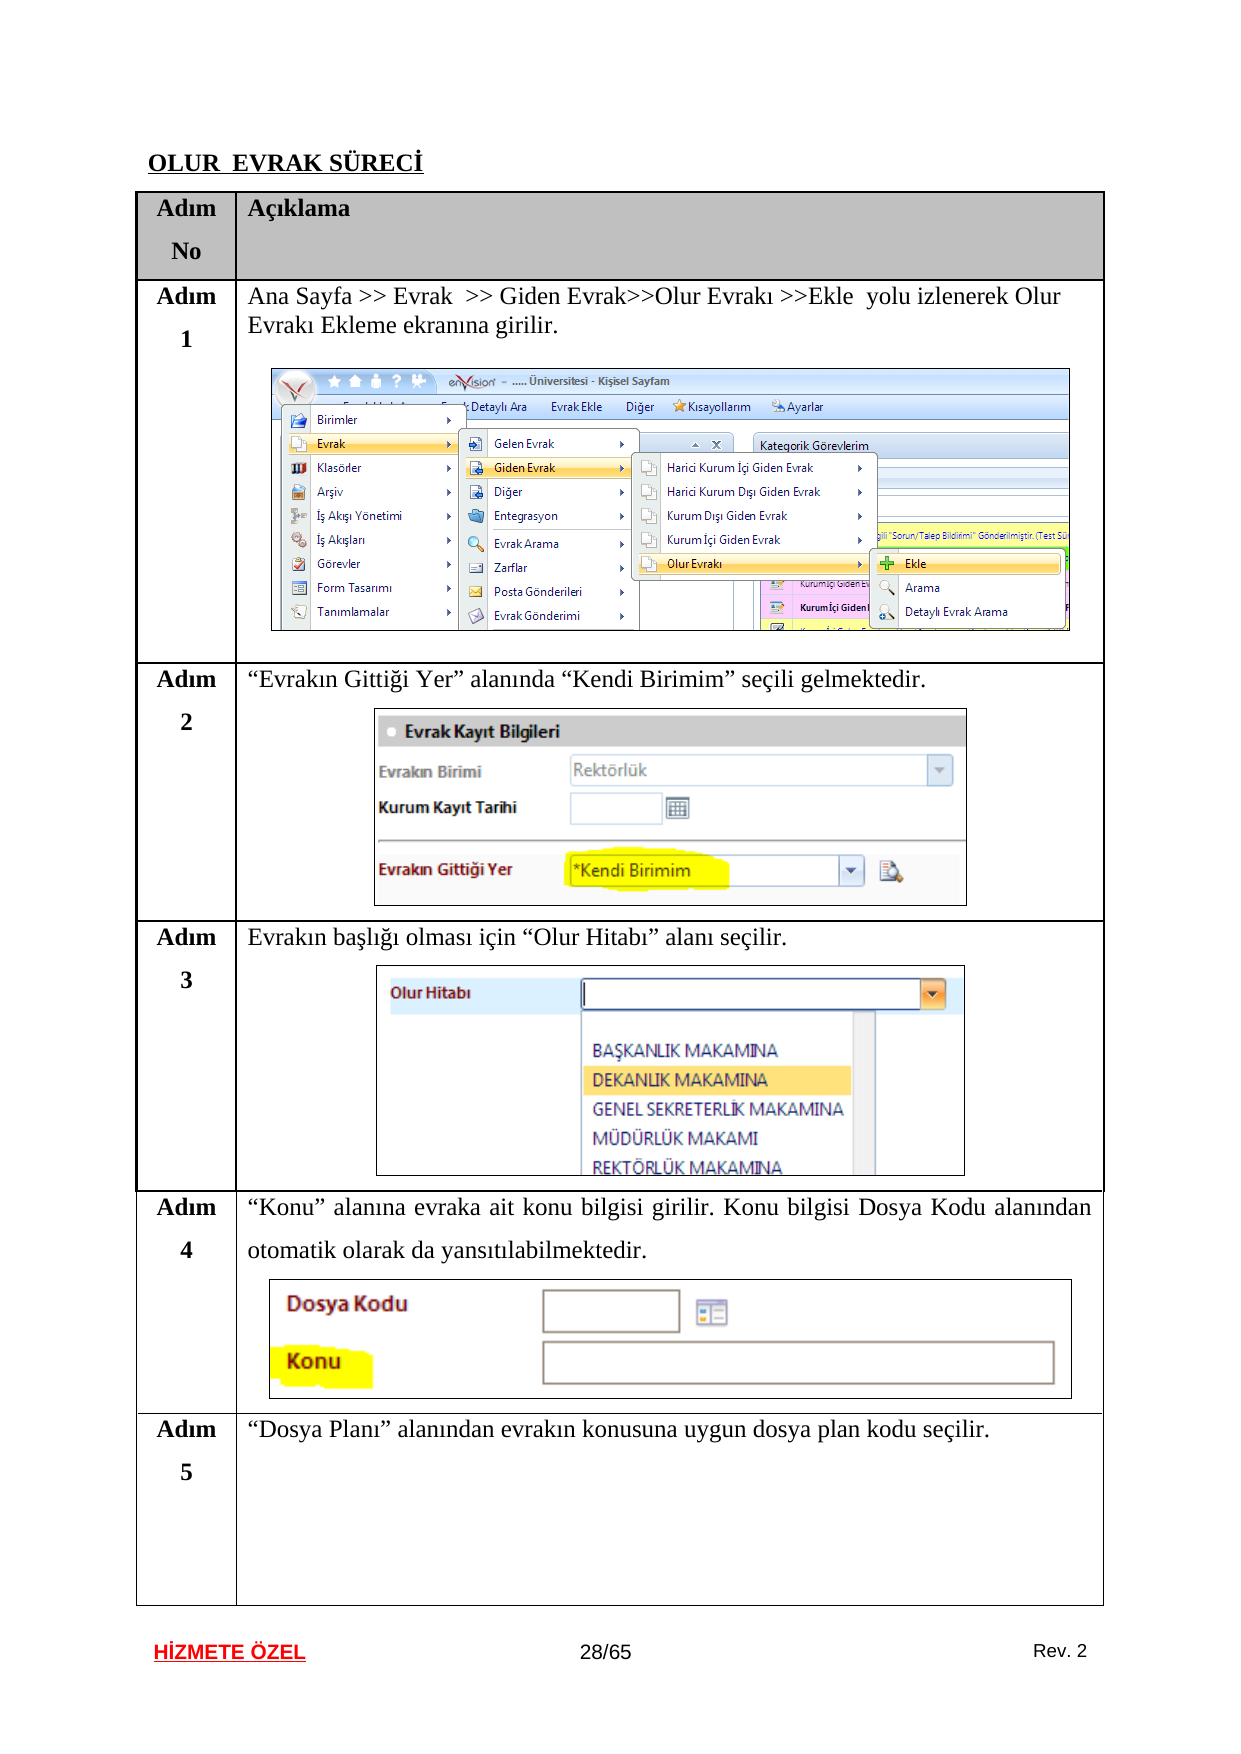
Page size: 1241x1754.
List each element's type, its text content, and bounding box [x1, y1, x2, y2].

table_cell Adım 1 [138, 281, 235, 662]
table_cell Adım 5 [137, 1413, 236, 1605]
table_cell Adım 3 [138, 922, 235, 1190]
picture [270, 1280, 1071, 1398]
table_header Adım No [138, 193, 235, 279]
picture [375, 709, 966, 905]
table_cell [237, 1413, 1103, 1605]
table_cell Evrakın başlığı olması için “Olur Hitabı” alanı seçilir. [237, 922, 1103, 1190]
picture [377, 966, 964, 1175]
table_cell Adım 2 [138, 664, 235, 920]
text OLUR EVRAK SÜRECİ [148, 148, 1093, 176]
table_cell Ana Sayfa >> Evrak >> Giden Evrak>>Olur Evrakı >>Ekle yolu izlenerek Olur Evrakı Ekleme ekranına girilir. [237, 281, 1103, 662]
table_header Açıklama [237, 193, 1103, 279]
table_cell “Konu” alanına evraka ait konu bilgisi girilir. Konu bilgisi Dosya Kodu alanından otomatik olarak da yansıtılabilmektedir. [237, 1190, 1103, 1413]
picture [272, 369, 1069, 630]
table_cell Adım 4 [137, 1192, 236, 1413]
table_cell “Evrakın Gittiği Yer” alanında “Kendi Birimim” seçili gelmektedir. [237, 664, 1103, 920]
